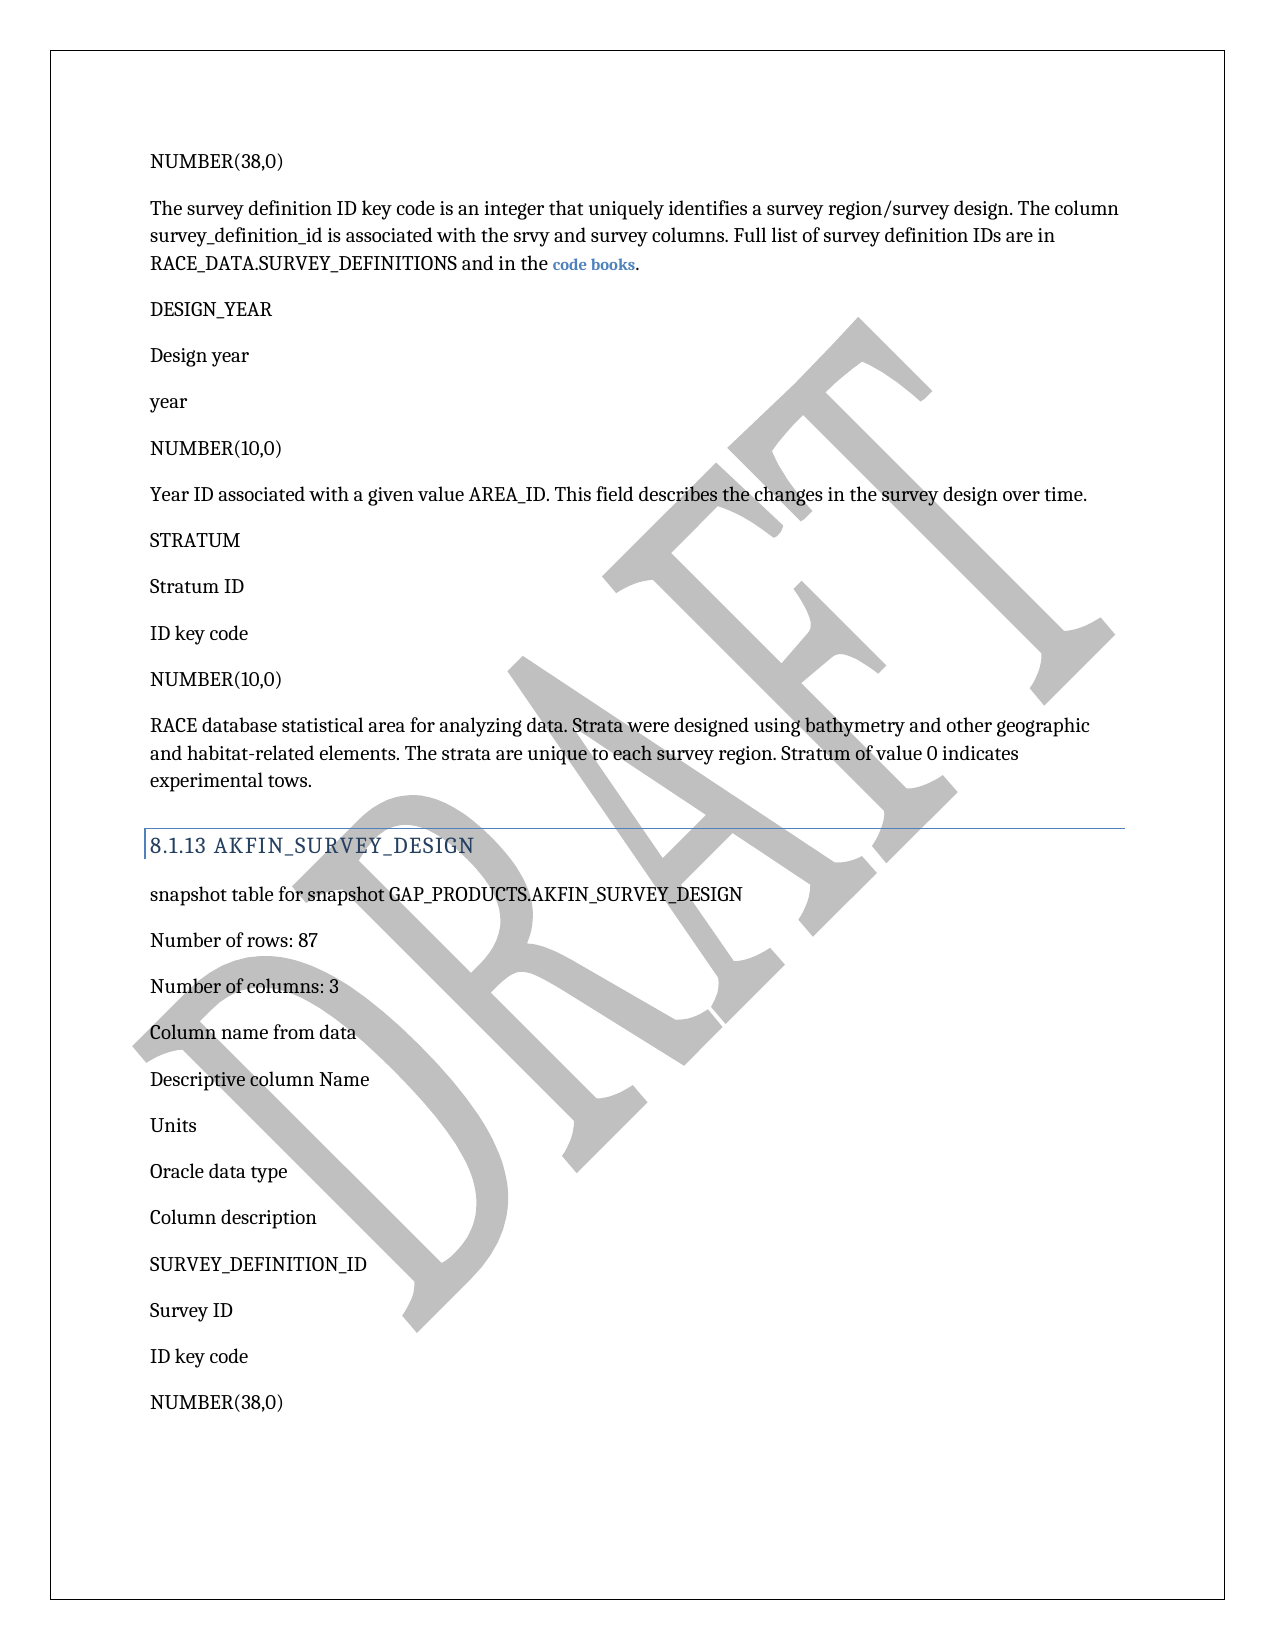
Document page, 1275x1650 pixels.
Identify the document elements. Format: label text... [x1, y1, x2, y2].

text DESIGN_YEAR [150, 297, 1125, 321]
text Oracle data type [150, 1160, 1125, 1184]
text NUMBER(38,0) [150, 150, 1125, 174]
text ID key code [150, 621, 1125, 645]
text RACE database statistical area for analyzing data. Strata were designed using bathymetry and other geographic and habitat-related elements. The strata are unique to each survey region. Stratum of value 0 indicates experimental tows. [150, 714, 1125, 793]
text Units [150, 1113, 1125, 1137]
text Column description [150, 1206, 1125, 1230]
subtitle 8.1.13 AKFIN_SURVEY_DESIGN [146, 829, 1125, 859]
text year [150, 390, 1125, 414]
text Descriptive column Name [150, 1067, 1125, 1091]
text Number of rows: 87 [150, 928, 1125, 952]
text NUMBER(10,0) [150, 436, 1125, 460]
text Stratum ID [150, 575, 1125, 599]
text STRATUM [150, 529, 1125, 553]
text Column name from data [150, 1021, 1125, 1045]
text Year ID associated with a given value AREA_ID. This field describes the changes in the survey design over time. [150, 482, 1125, 506]
text Survey ID [150, 1298, 1125, 1322]
text SURVEY_DEFINITION_ID [150, 1252, 1125, 1276]
text Design year [150, 344, 1125, 368]
text NUMBER(38,0) [150, 1391, 1125, 1415]
text ID key code [150, 1345, 1125, 1369]
text NUMBER(10,0) [150, 667, 1125, 691]
text Number of columns: 3 [150, 975, 1125, 999]
text snapshot table for snapshot GAP_PRODUCTS.AKFIN_SURVEY_DESIGN [150, 882, 1125, 906]
text The survey definition ID key code is an integer that uniquely identifies a survey region/survey design. The column survey_definition_id is associated with the srvy and survey columns. Full list of survey definition IDs are in RACE_DATA.SURVEY_DEFINITIONS and in the code books. [150, 196, 1125, 275]
